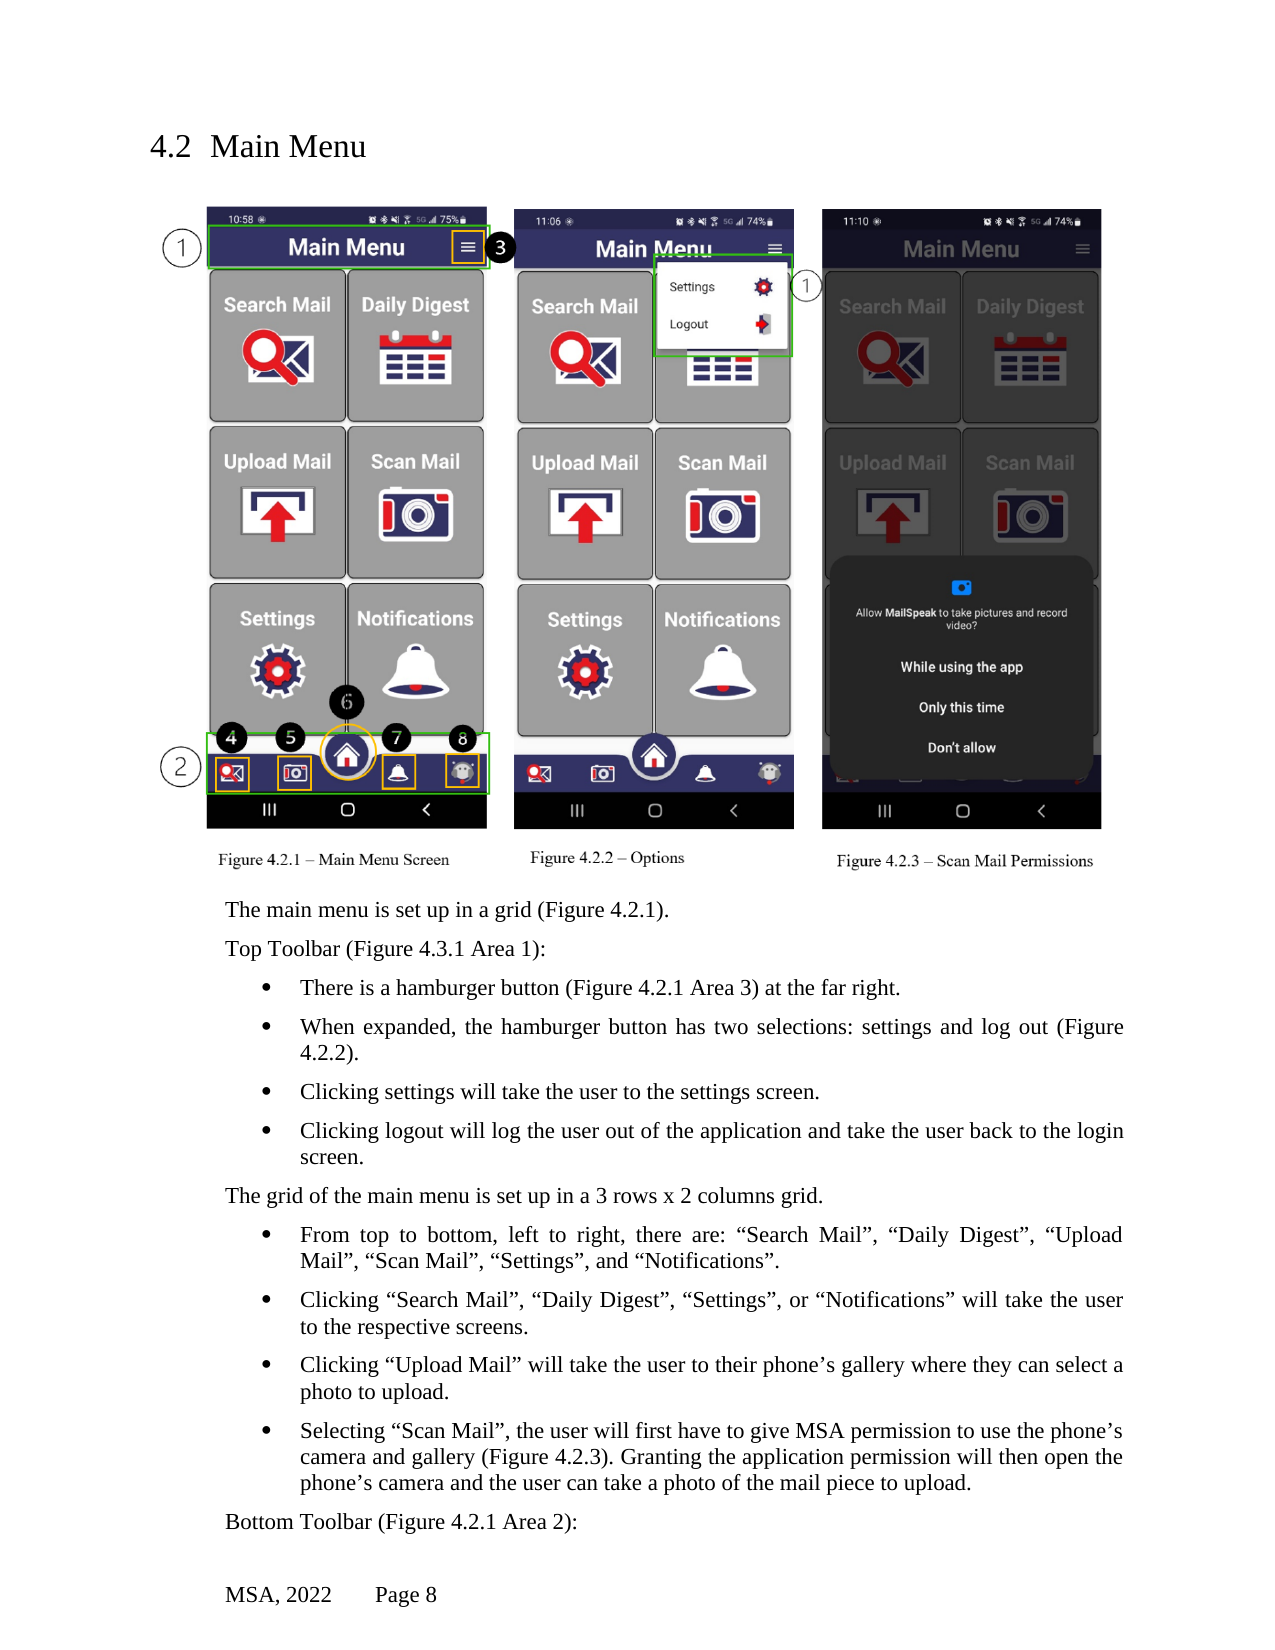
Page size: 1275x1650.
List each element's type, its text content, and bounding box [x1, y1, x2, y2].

text Bottom Toolbar (Figure 4.2.1 Area 2): [150, 1508, 1125, 1535]
list From top to bottom, left to right, there are: “Search Mail”, “Daily Digest”, “Upload Mail”, “Scan Mail”, “Settings”, and “Notifications”. [262, 1221, 1125, 1274]
list Clicking “Upload Mail” will take the user to their phone’s gallery where they can select a photo to upload. [262, 1352, 1125, 1404]
text The grid of the main menu is set up in a 3 rows x 2 columns grid. [150, 1182, 1125, 1209]
text Top Toolbar (Figure 4.3.1 Area 1): [150, 935, 1125, 962]
list Clicking logout will log the user out of the application and take the user back to the login screen. [262, 1117, 1125, 1170]
list Clicking settings will take the user to the settings screen. [262, 1078, 1125, 1104]
list Selecting “Scan Mail”, the user will first have to give MSA permission to use the phone’s camera and gallery (Figure 4.2.3). Granting the application permission will then open the phone’s camera and the user can take a photo of the mail piece to upload. [262, 1417, 1125, 1496]
list Clicking “Search Mail”, “Daily Digest”, “Settings”, or “Notifications” will take the user to the respective screens. [262, 1286, 1125, 1339]
list There is a hamburger button (Figure 4.2.1 Area 3) at the far right. [262, 974, 1125, 1001]
picture [150, 177, 1125, 884]
list When expanded, the hamburger button has two selections: settings and log out (Figure 4.2.2). [262, 1013, 1125, 1066]
subtitle Main Menu [150, 126, 1125, 165]
text The main menu is set up in a grid (Figure 4.2.1). [150, 896, 1125, 923]
